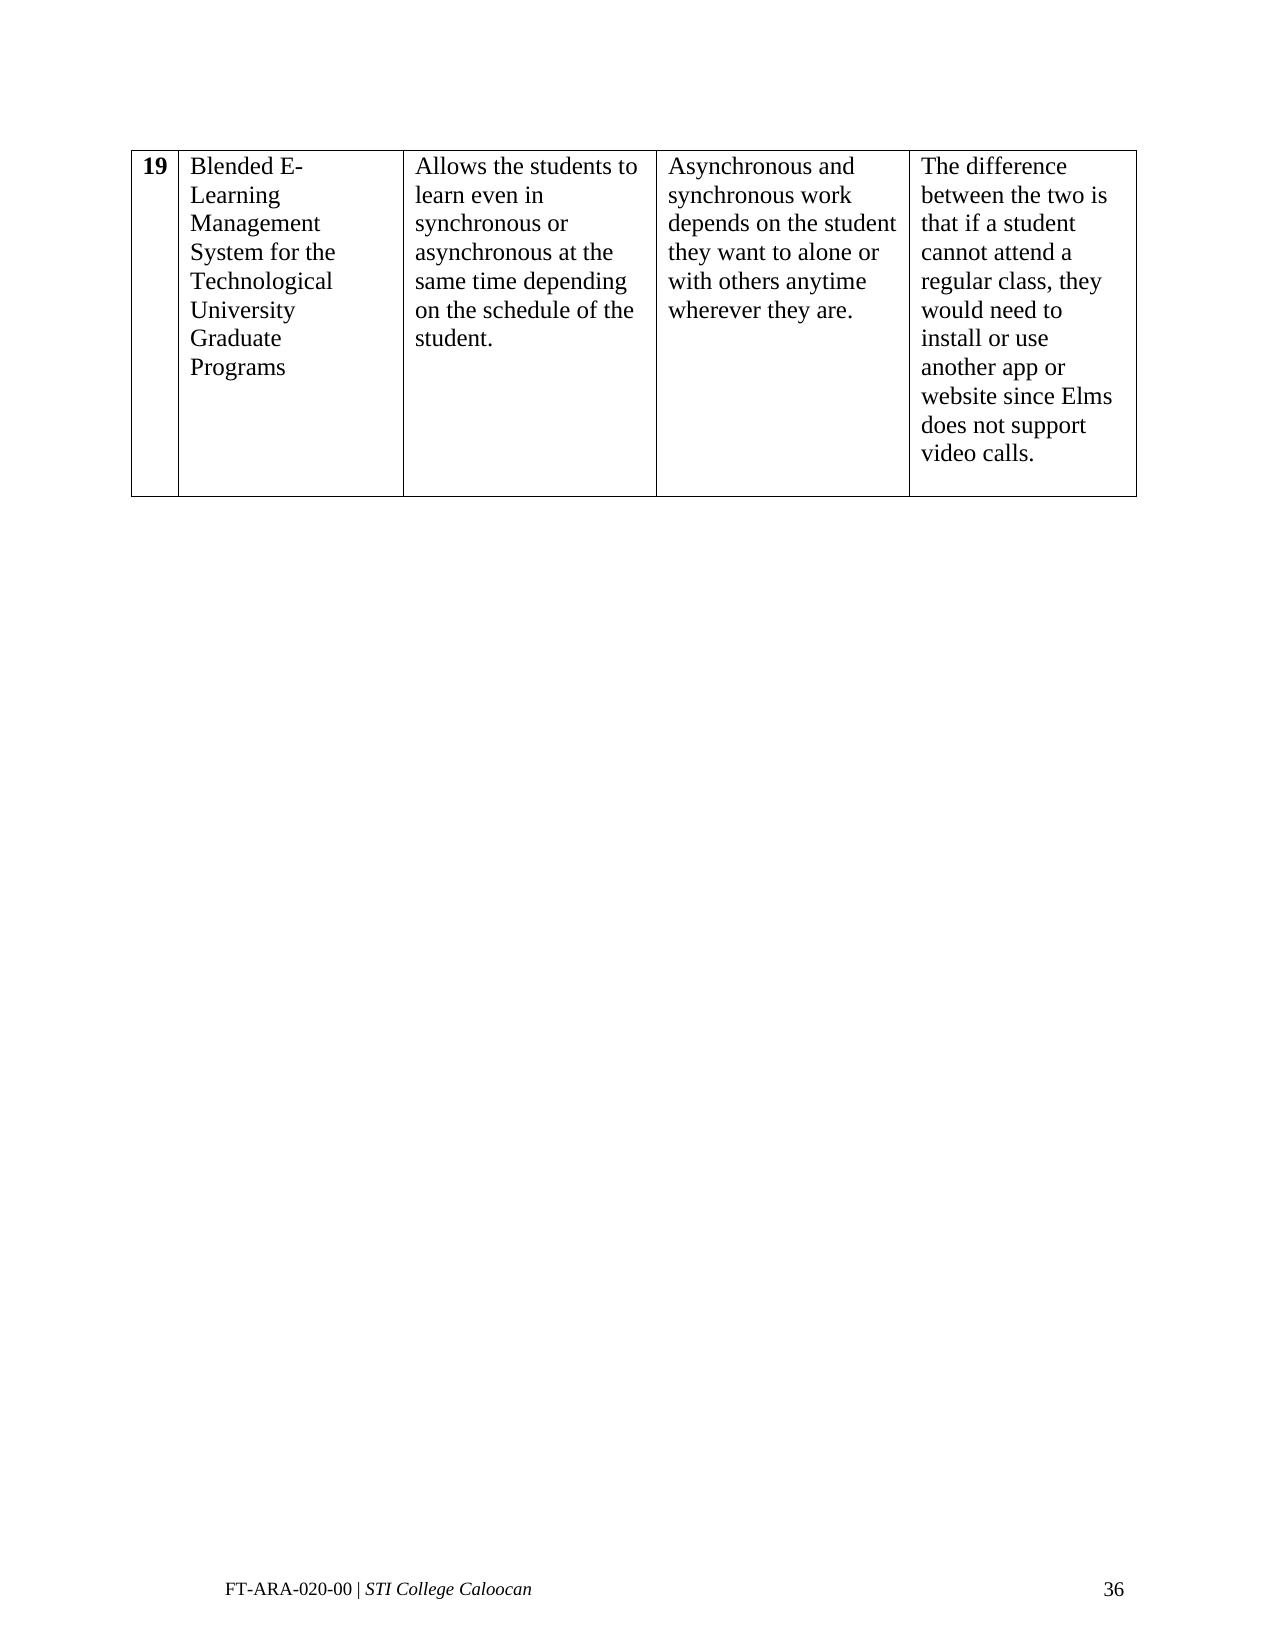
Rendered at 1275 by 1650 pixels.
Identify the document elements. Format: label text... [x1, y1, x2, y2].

table_cell Blended E- Learning Management System for the Technological University Graduate Programs [179, 151, 403, 496]
table_cell 19 [132, 151, 178, 496]
table_cell Asynchronous and synchronous work depends on the student they want to alone or with others anytime wherever they are. [657, 151, 909, 496]
table_cell The difference between the two is that if a student cannot attend a regular class, they would need to install or use another app or website since Elms does not support video calls. [910, 151, 1136, 496]
table_cell Allows the students to learn even in synchronous or asynchronous at the same time depending on the schedule of the student. [404, 151, 656, 496]
